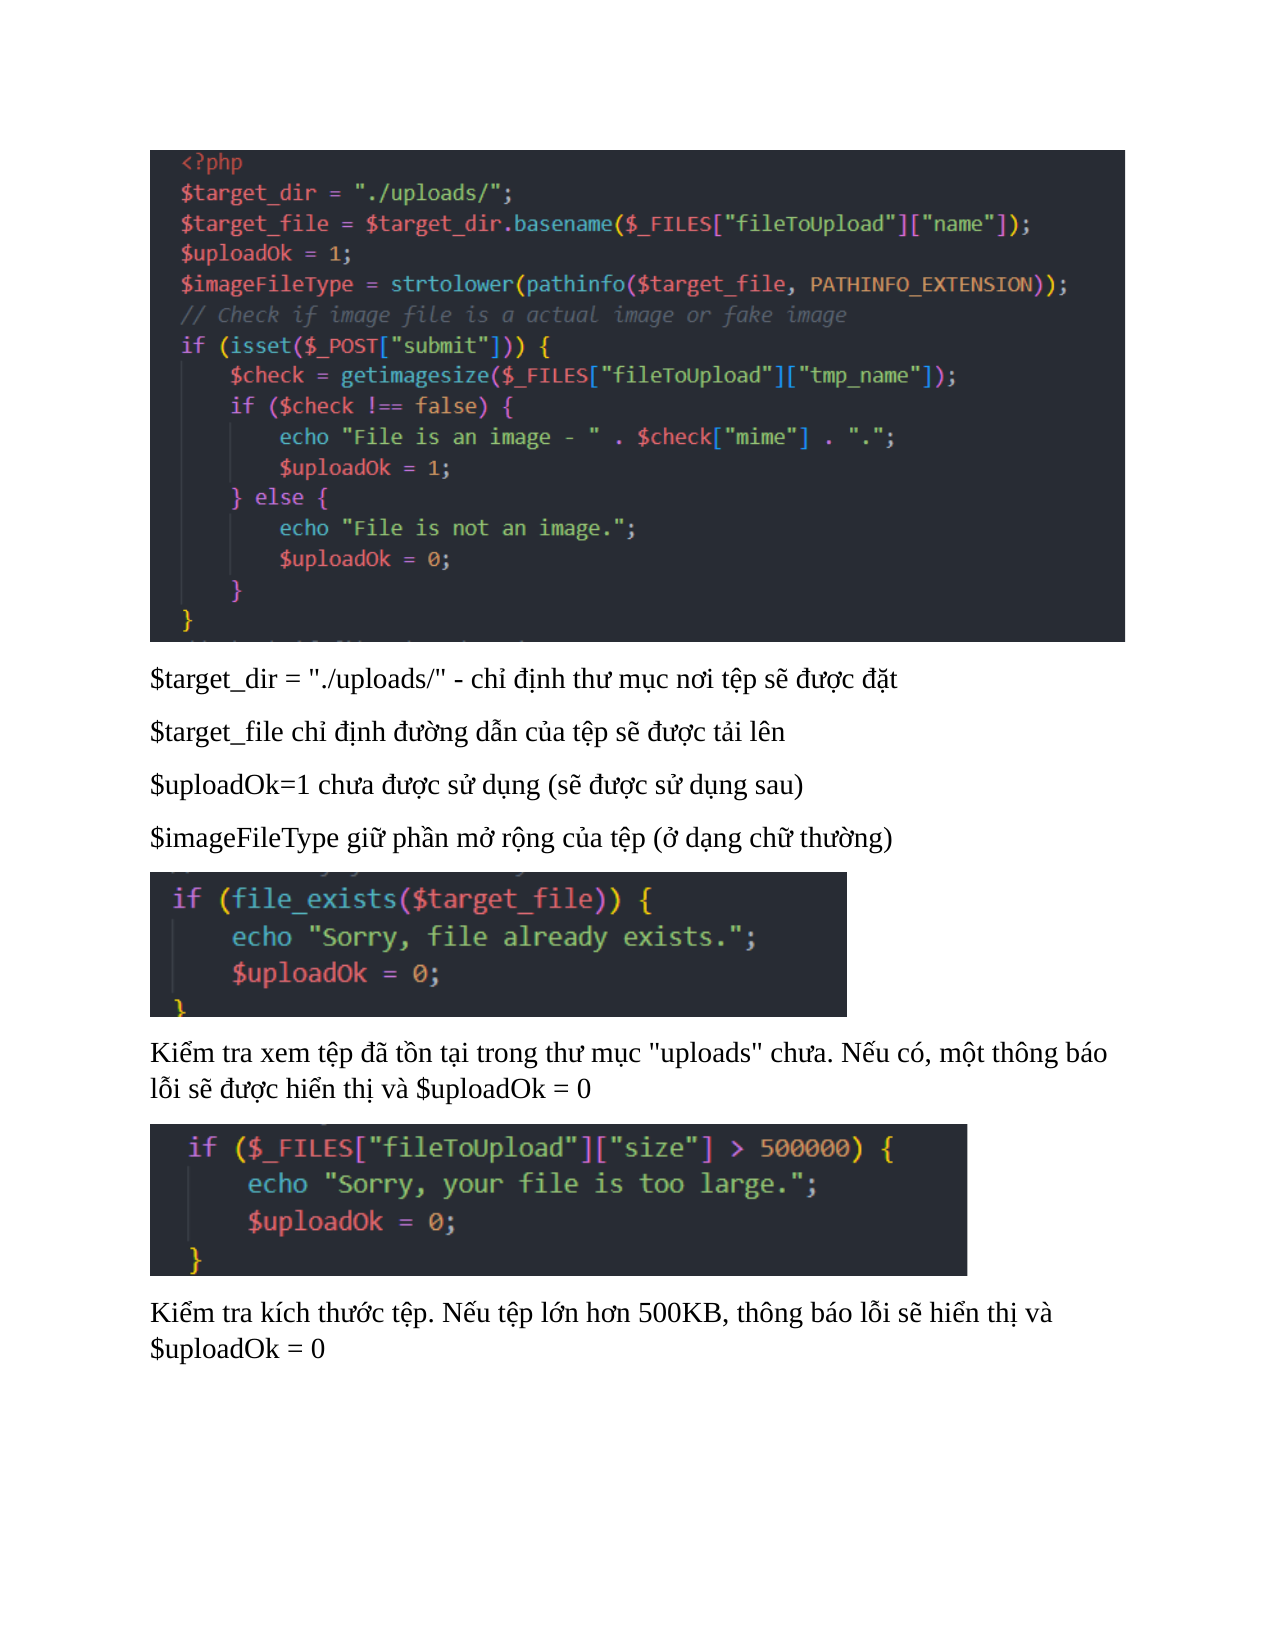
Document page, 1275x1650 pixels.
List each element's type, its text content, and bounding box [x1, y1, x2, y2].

text $uploadOk=1 chưa được sử dụng (sẽ được sử dụng sau) [150, 767, 1125, 800]
text Kiểm tra xem tệp đã tồn tại trong thư mục "uploads" chưa. Nếu có, một thông báo lỗi sẽ được hiển thị và $uploadOk = 0 [150, 1036, 1125, 1105]
text $target_dir = "./uploads/" - chỉ định thư mục nơi tệp sẽ được đặt [150, 661, 1125, 695]
text $target_file chỉ định đường dẫn của tệp sẽ được tải lên [150, 714, 1125, 748]
picture [150, 1124, 968, 1276]
text $imageFileType giữ phần mở rộng của tệp (ở dạng chữ thường) [150, 820, 1125, 853]
picture [150, 872, 847, 1017]
text Kiểm tra kích thước tệp. Nếu tệp lớn hơn 500KB, thông báo lỗi sẽ hiển thị và $uploadOk = 0 [150, 1295, 1125, 1365]
picture [150, 150, 1125, 642]
